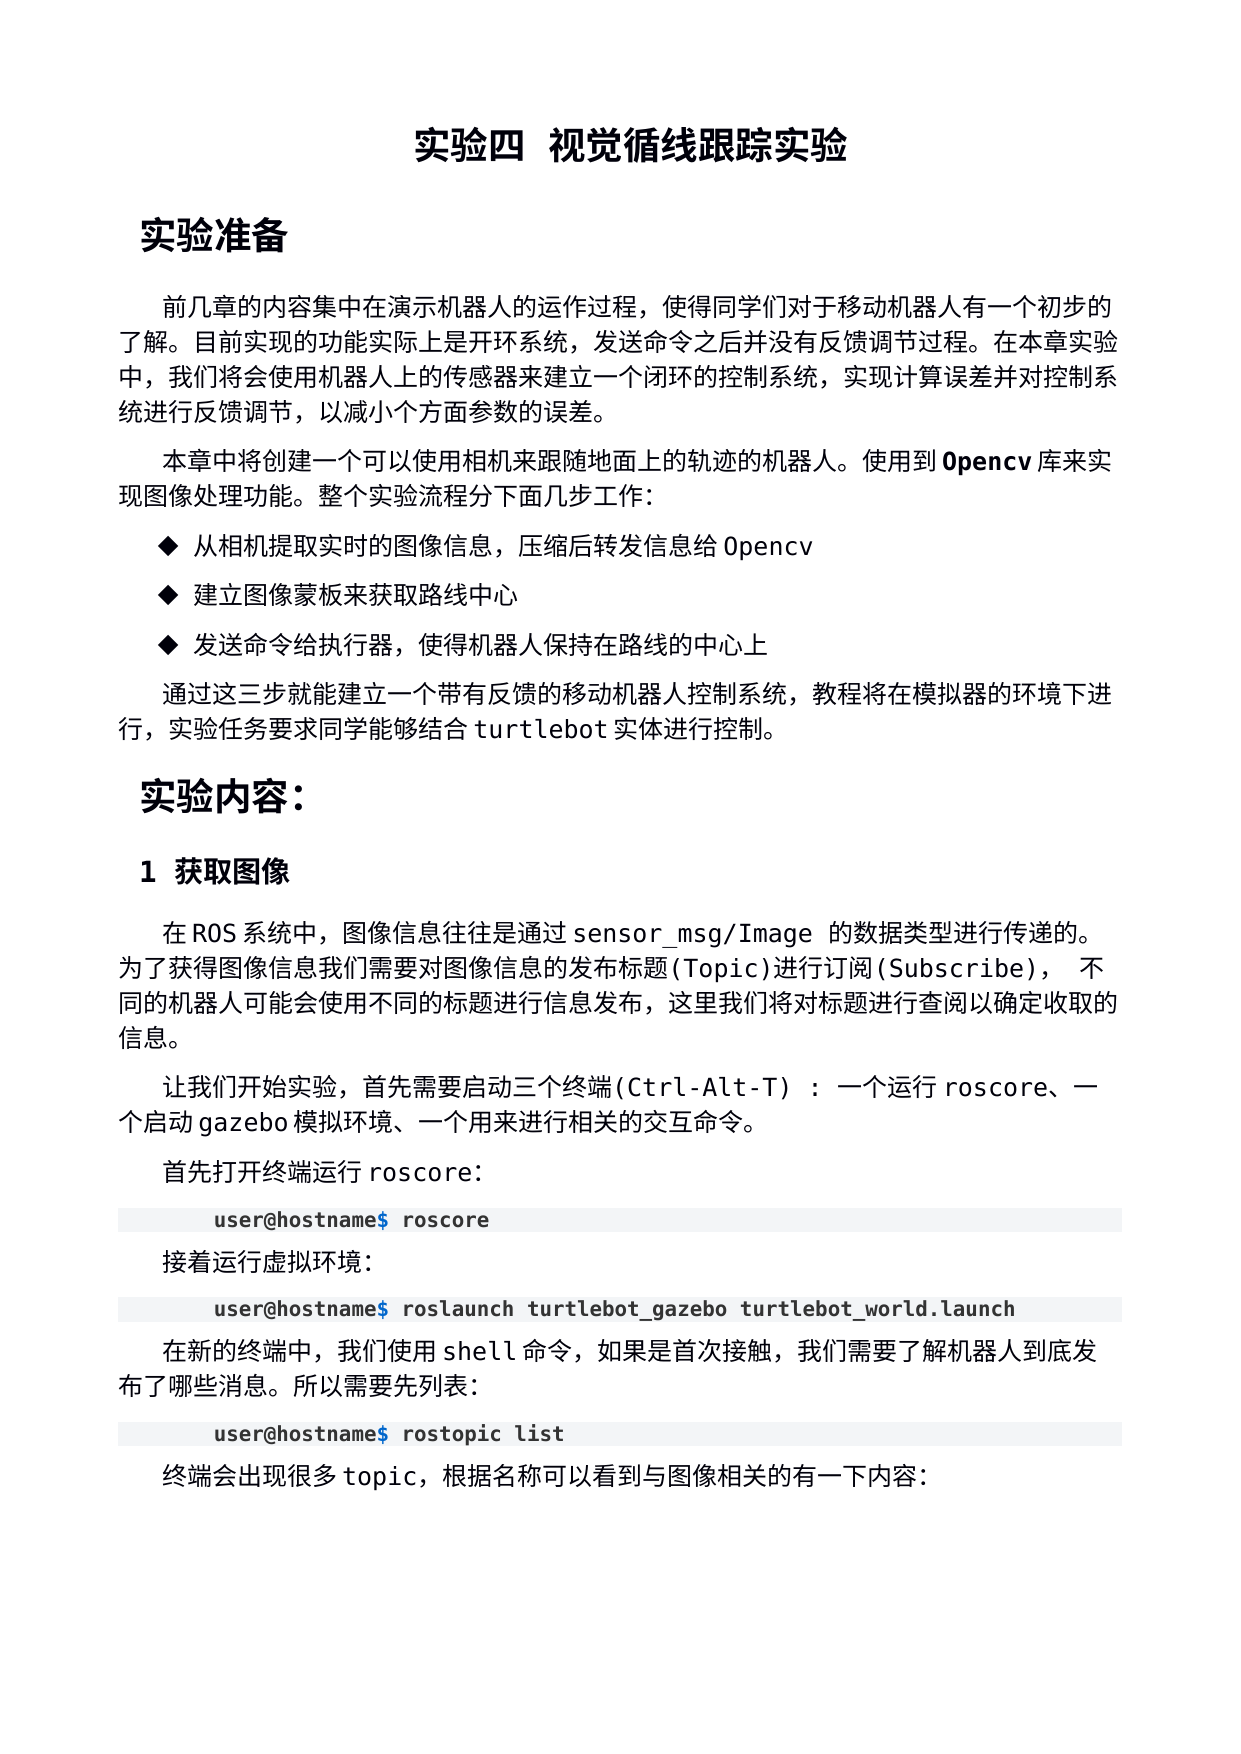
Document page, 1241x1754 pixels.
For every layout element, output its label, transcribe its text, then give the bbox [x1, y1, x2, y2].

subtitle 实验四 视觉循线跟踪实验 [118, 124, 1122, 168]
text 1 获取图像 [118, 856, 1122, 889]
text 让我们开始实验，首先需要启动三个终端(Ctrl-Alt-T) : 一个运行roscore、一个启动gazebo模拟环境、一个用来进行相关的交互命令。 [118, 1074, 1122, 1138]
text 接着运行虚拟环境： [118, 1248, 1122, 1277]
text 本章中将创建一个可以使用相机来跟随地面上的轨迹的机器人。使用到Opencv库来实现图像处理功能。整个实验流程分下面几步工作： [118, 447, 1122, 511]
text 终端会出现很多topic，根据名称可以看到与图像相关的有一下内容： [118, 1462, 1122, 1491]
text 在ROS系统中，图像信息往往是通过sensor_msg/Image 的数据类型进行传递的。为了获得图像信息我们需要对图像信息的发布标题(Topic)进行订阅(Subscribe)， 不同的机器人可能会使用不同的标题进行信息发布，这里我们将对标题进行查阅以确定收取的信息。 [118, 919, 1122, 1053]
list 发送命令给执行器，使得机器人保持在路线的中心上 [156, 631, 1122, 660]
text 在新的终端中，我们使用shell命令，如果是首次接触，我们需要了解机器人到底发布了哪些消息。所以需要先列表： [118, 1337, 1122, 1401]
list 建立图像蒙板来获取路线中心 [156, 581, 1122, 611]
text user@hostname$ roscore [118, 1208, 1122, 1232]
text user@hostname$ rostopic list [118, 1422, 1122, 1446]
text user@hostname$ roslaunch turtlebot_gazebo turtlebot_world.launch [118, 1297, 1122, 1322]
text 通过这三步就能建立一个带有反馈的移动机器人控制系统，教程将在模拟器的环境下进行，实验任务要求同学能够结合turtlebot实体进行控制。 [118, 681, 1122, 745]
text 首先打开终端运行roscore： [118, 1158, 1122, 1187]
text 实验内容： [118, 776, 1122, 819]
text 实验准备 [118, 215, 1122, 258]
list 从相机提取实时的图像信息，压缩后转发信息给Opencv [156, 532, 1122, 561]
text 前几章的内容集中在演示机器人的运作过程，使得同学们对于移动机器人有一个初步的了解。目前实现的功能实际上是开环系统，发送命令之后并没有反馈调节过程。在本章实验中，我们将会使用机器人上的传感器来建立一个闭环的控制系统，实现计算误差并对控制系统进行反馈调节，以减小个方面参数的误差。 [118, 293, 1122, 427]
